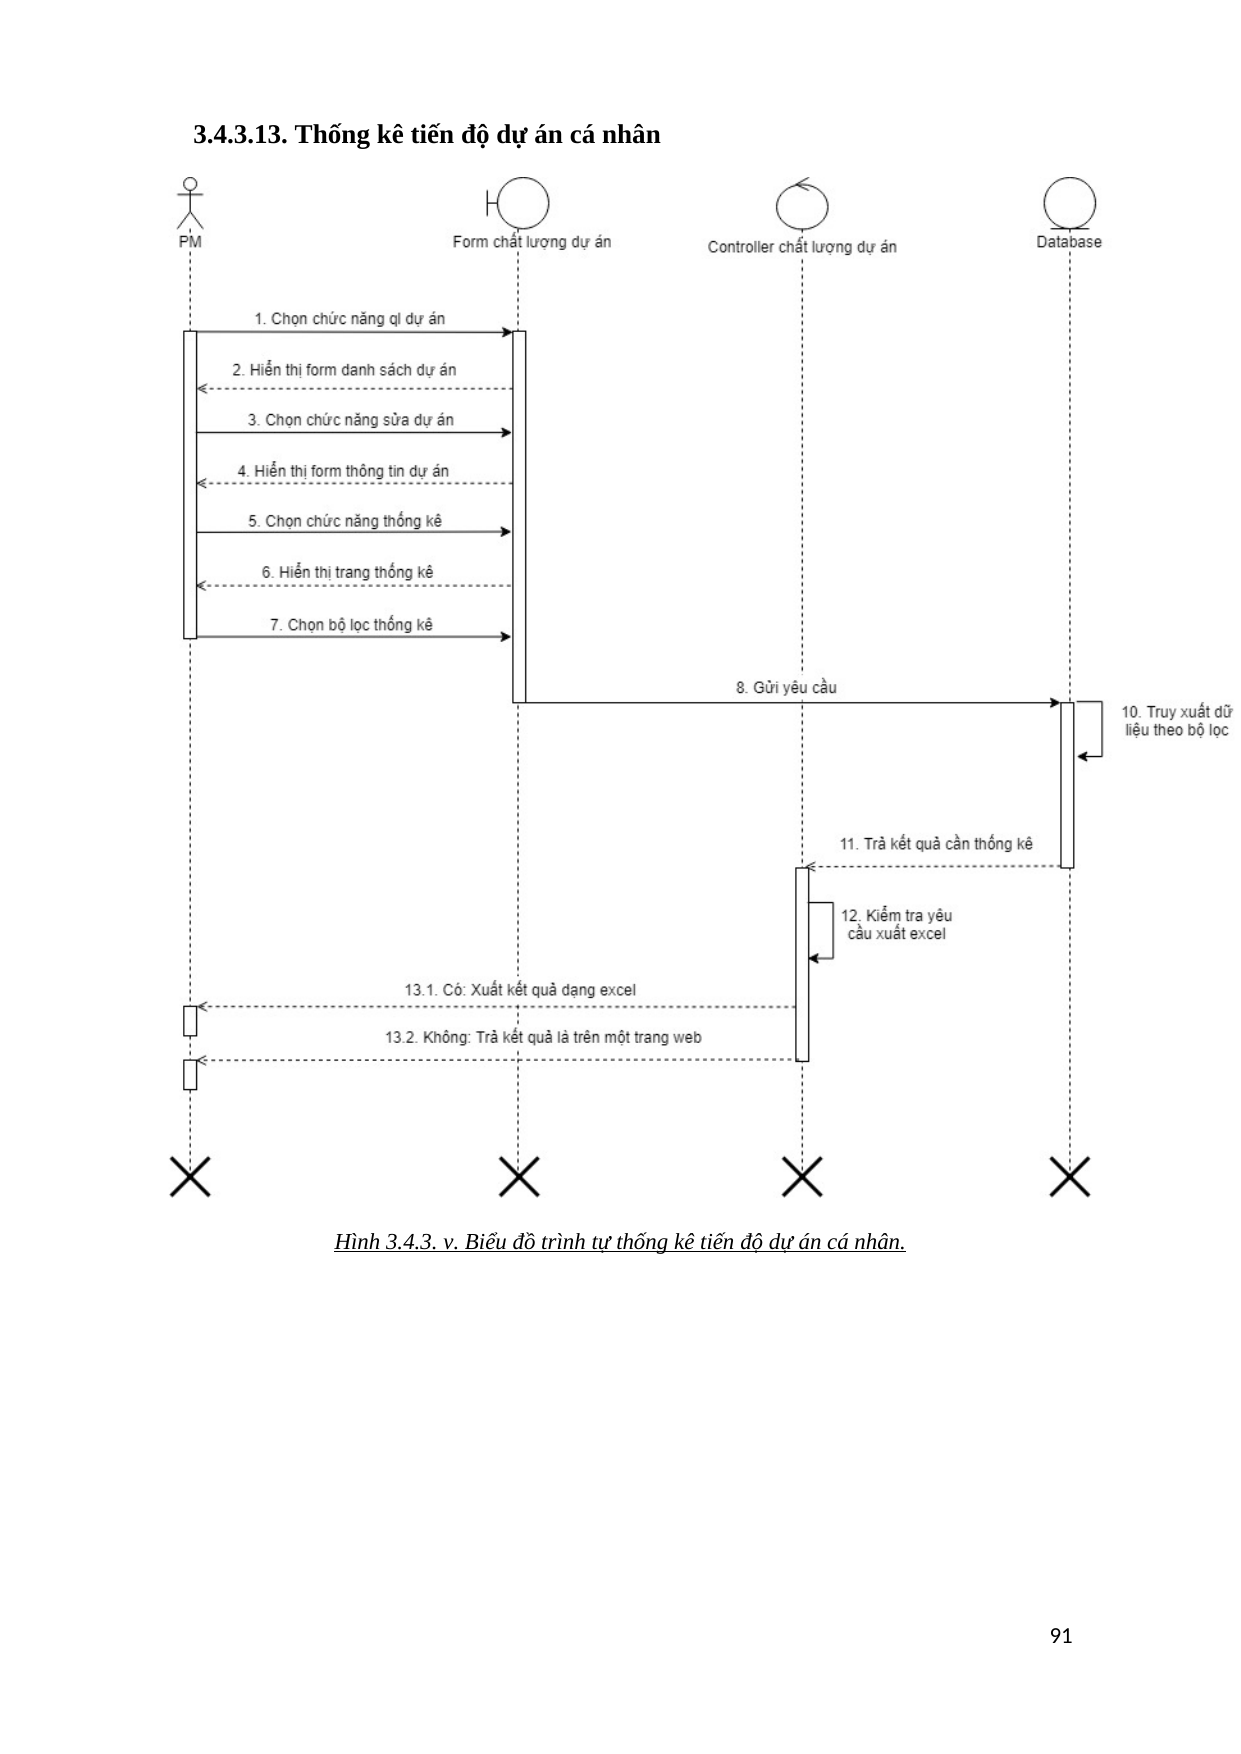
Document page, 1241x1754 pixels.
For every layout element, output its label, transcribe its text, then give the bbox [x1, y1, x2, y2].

text Hình 3.4.3. v. Biểu đồ trình tự thống kê tiến độ dự án cá nhân. [118, 1228, 1122, 1254]
picture [118, 177, 1241, 1198]
subtitle 3.4.3.13. Thống kê tiến độ dự án cá nhân [118, 118, 1122, 149]
